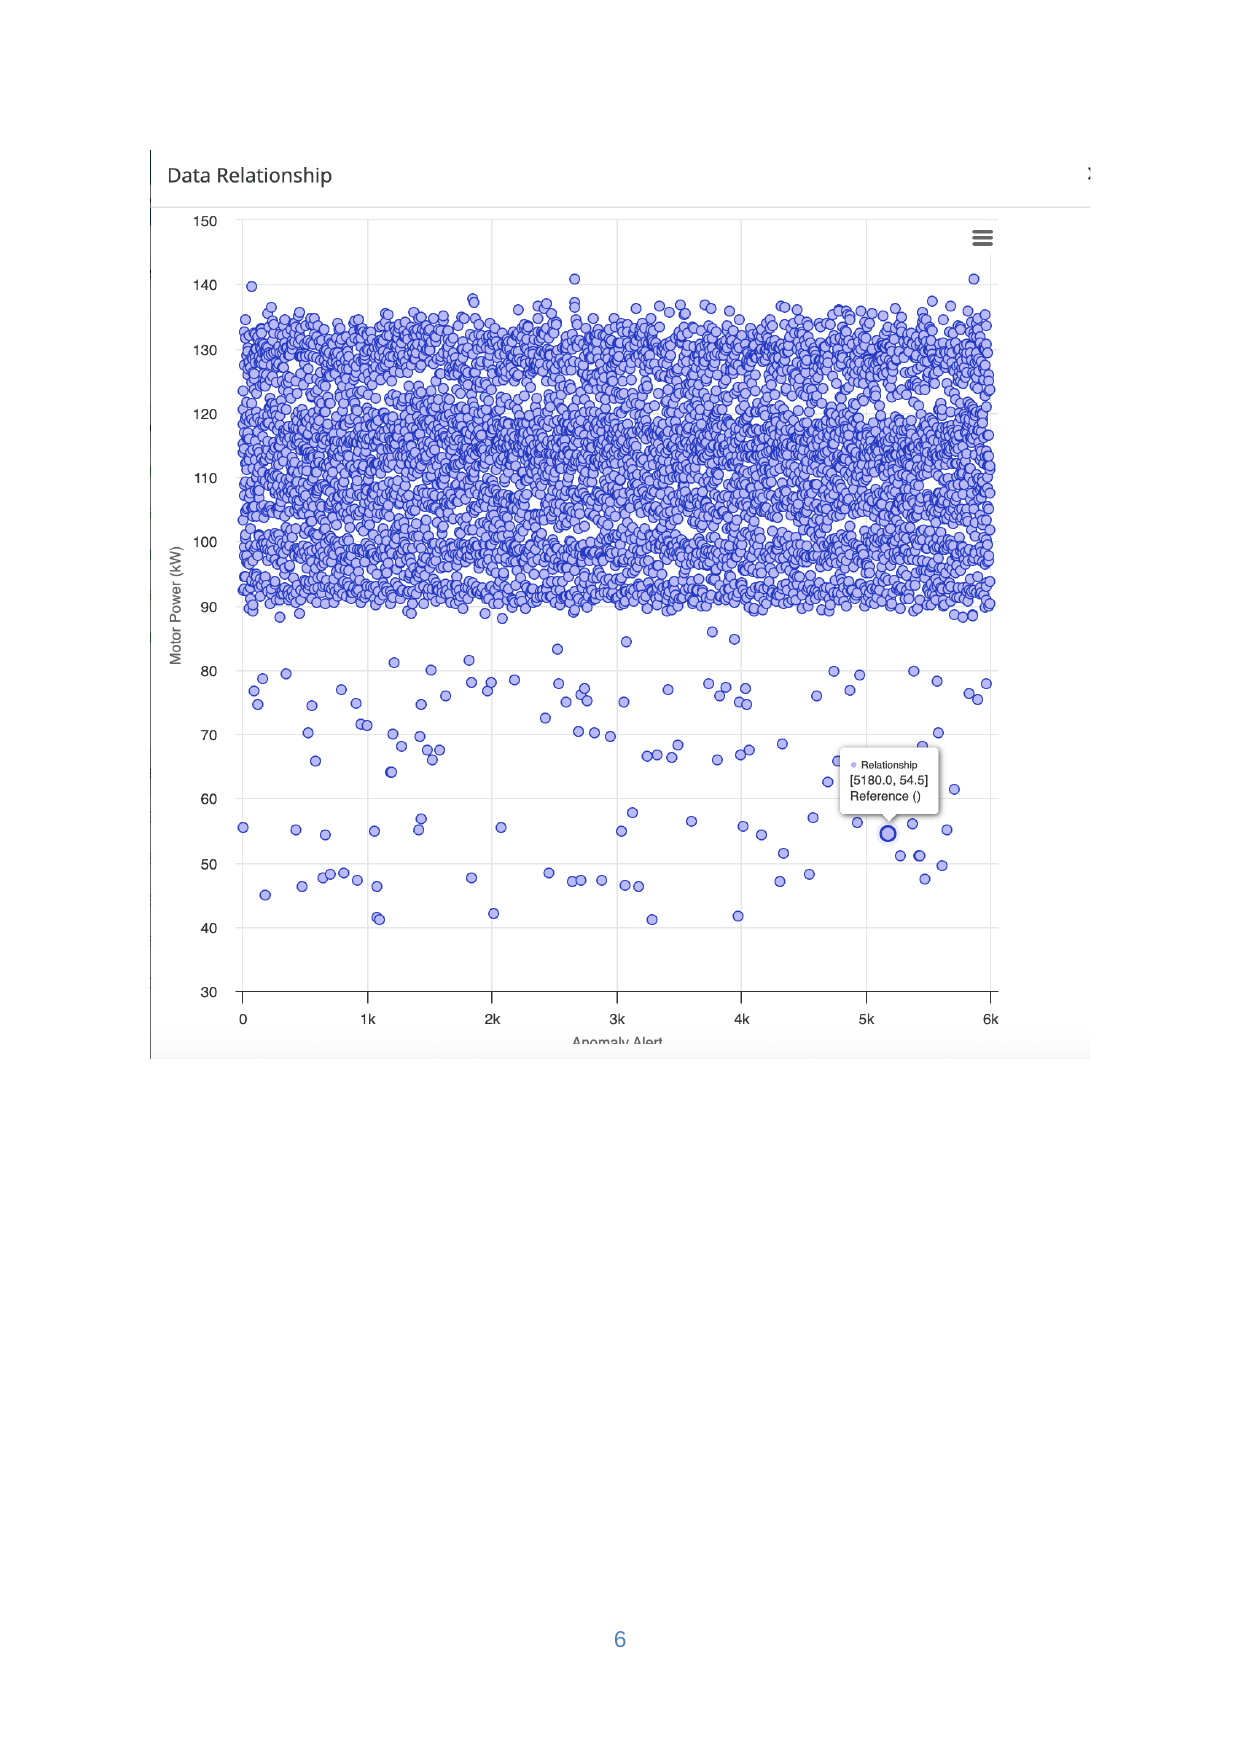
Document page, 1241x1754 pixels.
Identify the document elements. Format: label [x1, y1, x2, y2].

picture [150, 150, 1091, 1059]
